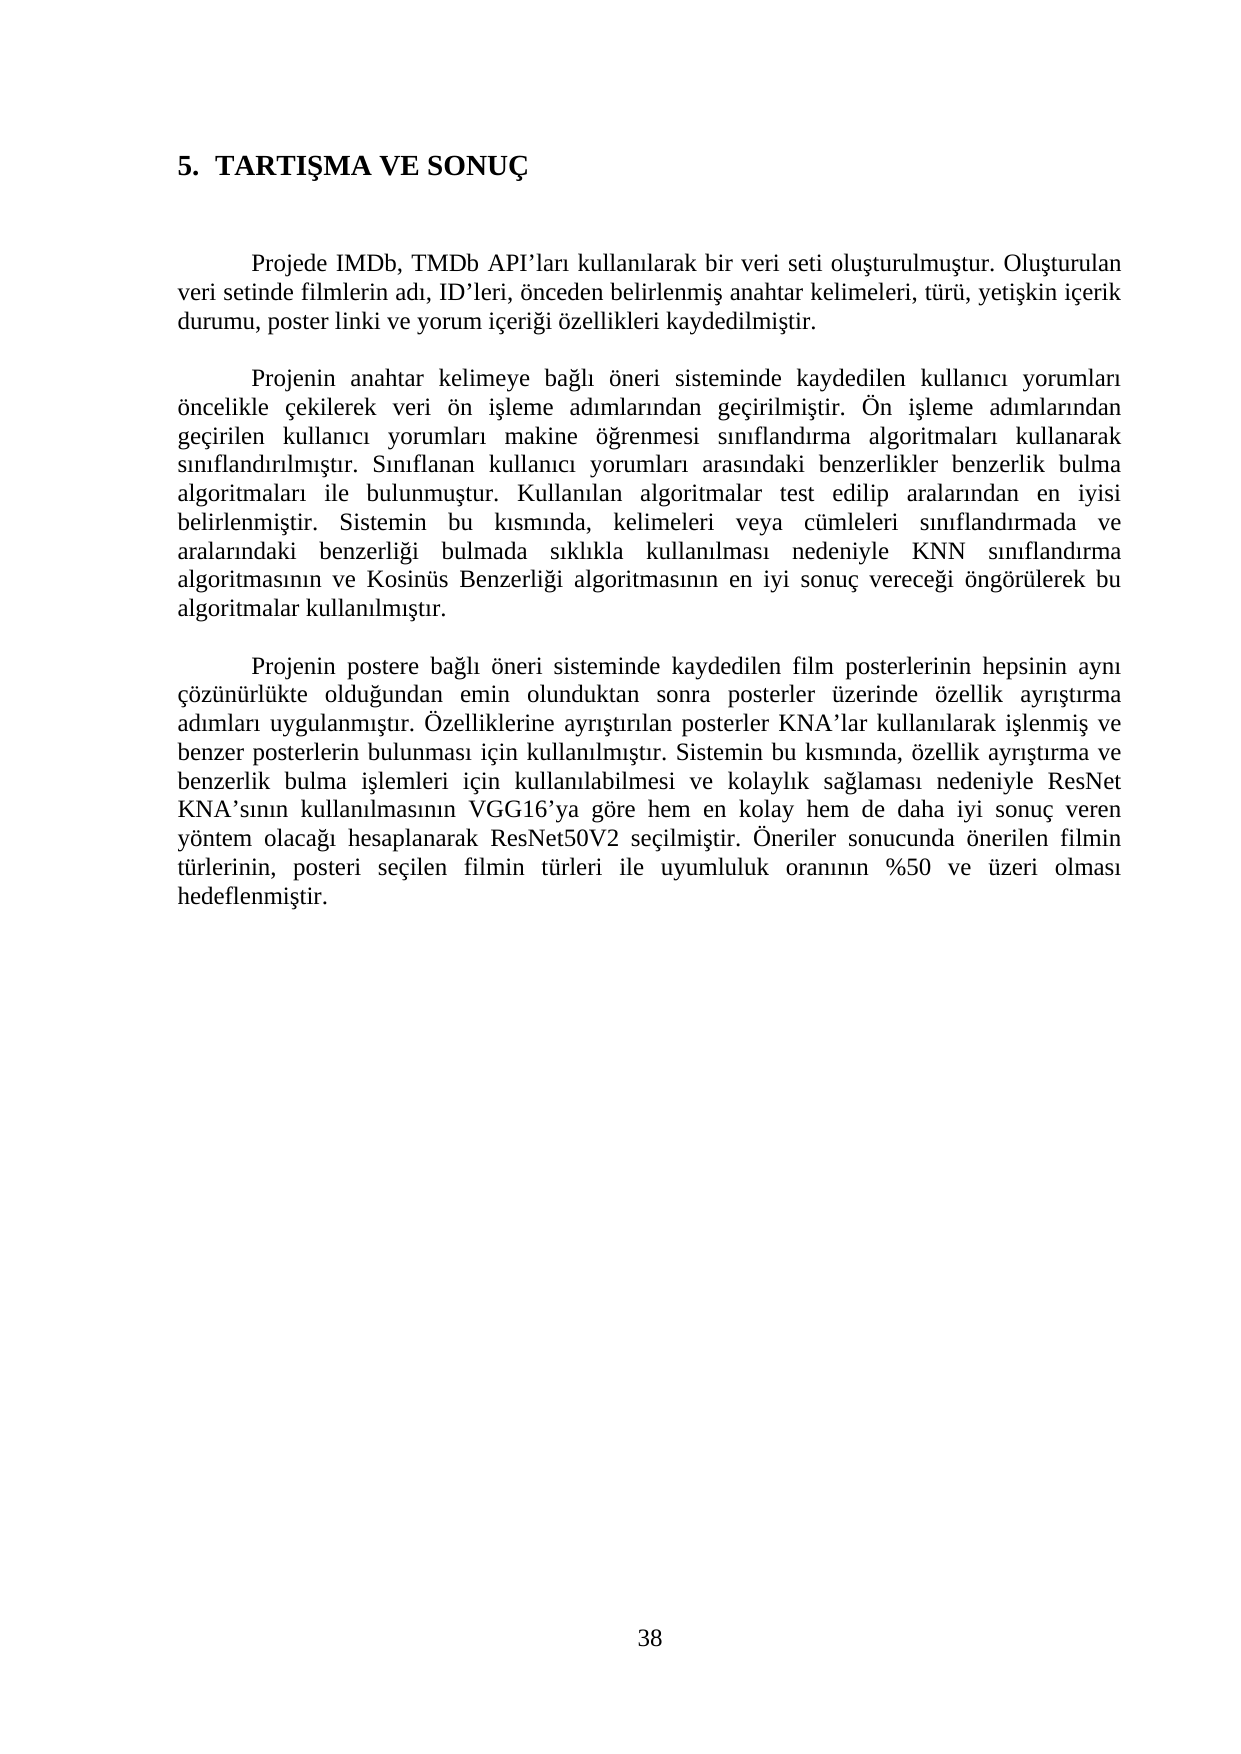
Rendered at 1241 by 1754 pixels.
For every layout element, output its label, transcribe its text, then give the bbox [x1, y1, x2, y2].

list TARTIŞMA VE SONUÇ [177, 148, 1122, 181]
text Projenin postere bağlı öneri sisteminde kaydedilen film posterlerinin hepsinin aynı çözünürlükte olduğundan emin olunduktan sonra posterler üzerinde özellik ayrıştırma adımları uygulanmıştır. Özelliklerine ayrıştırılan posterler KNA’lar kullanılarak işlenmiş ve benzer posterlerin bulunması için kullanılmıştır. Sistemin bu kısmında, özellik ayrıştırma ve benzerlik bulma işlemleri için kullanılabilmesi ve kolaylık sağlaması nedeniyle ResNet KNA’sının kullanılmasının VGG16’ya göre hem en kolay hem de daha iyi sonuç veren yöntem olacağı hesaplanarak ResNet50V2 seçilmiştir. Öneriler sonucunda önerilen filmin türlerinin, posteri seçilen filmin türleri ile uyumluluk oranının %50 ve üzeri olması hedeflenmiştir. [177, 651, 1122, 909]
text Projede IMDb, TMDb API’ları kullanılarak bir veri seti oluşturulmuştur. Oluşturulan veri setinde filmlerin adı, ID’leri, önceden belirlenmiş anahtar kelimeleri, türü, yetişkin içerik durumu, poster linki ve yorum içeriği özellikleri kaydedilmiştir. [177, 248, 1122, 334]
text Projenin anahtar kelimeye bağlı öneri sisteminde kaydedilen kullanıcı yorumları öncelikle çekilerek veri ön işleme adımlarından geçirilmiştir. Ön işleme adımlarından geçirilen kullanıcı yorumları makine öğrenmesi sınıflandırma algoritmaları kullanarak sınıflandırılmıştır. Sınıflanan kullanıcı yorumları arasındaki benzerlikler benzerlik bulma algoritmaları ile bulunmuştur. Kullanılan algoritmalar test edilip aralarından en iyisi belirlenmiştir. Sistemin bu kısmında, kelimeleri veya cümleleri sınıflandırmada ve aralarındaki benzerliği bulmada sıklıkla kullanılması nedeniyle KNN sınıflandırma algoritmasının ve Kosinüs Benzerliği algoritmasının en iyi sonuç vereceği öngörülerek bu algoritmalar kullanılmıştır. [177, 363, 1122, 622]
